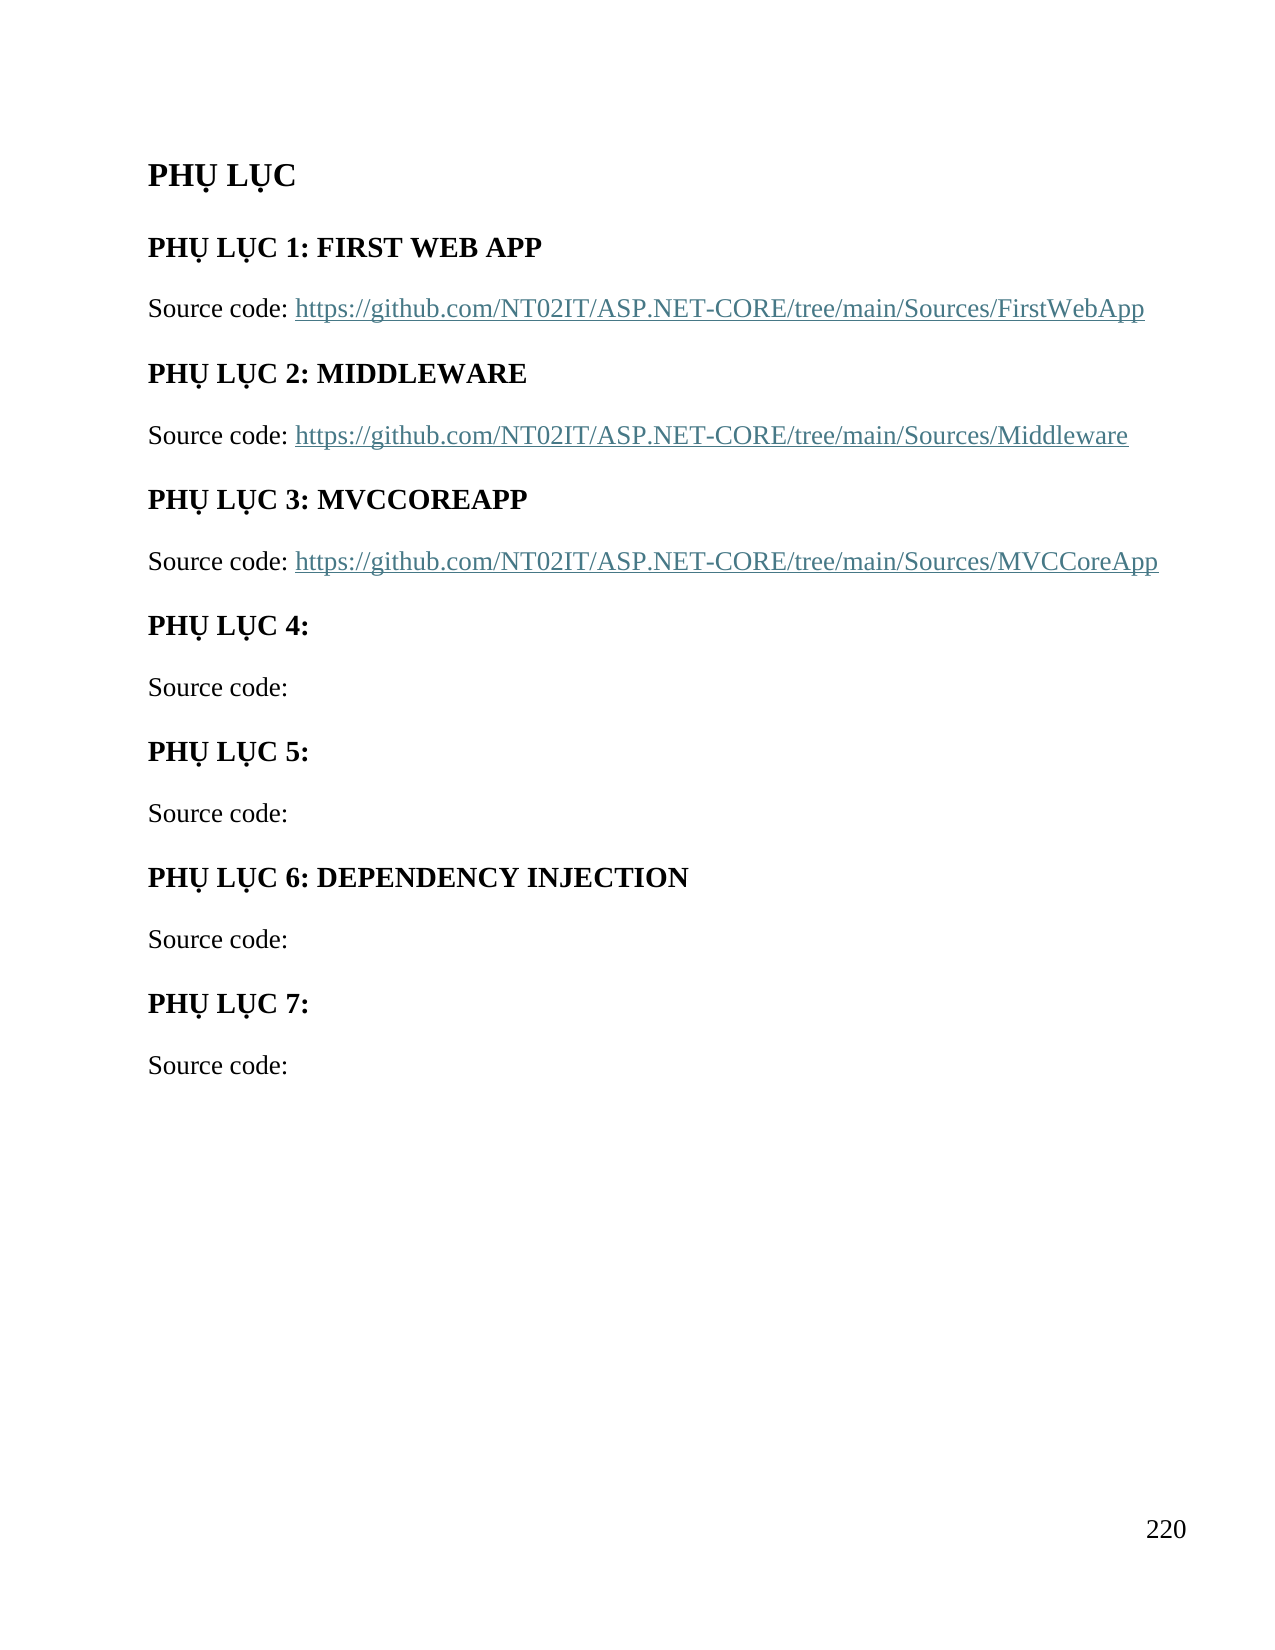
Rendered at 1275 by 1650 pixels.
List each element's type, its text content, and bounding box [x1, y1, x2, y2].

subtitle Phụ lục 5: [148, 734, 1186, 768]
subtitle Phụ lục 4: [148, 608, 1186, 642]
text Source code: https://github.com/NT02IT/ASP.NET-CORE/tree/main/Sources/MVCCoreApp [148, 545, 1186, 576]
text Source code: https://github.com/NT02IT/ASP.NET-CORE/tree/main/Sources/FirstWebApp [148, 293, 1186, 324]
text Source code: [148, 1049, 1186, 1081]
subtitle Phụ lục 2: Middleware [148, 356, 1186, 389]
subtitle Phụ lục 6: Dependency Injection [148, 861, 1186, 894]
subtitle Phụ lục 7: [148, 987, 1186, 1020]
text Source code: https://github.com/NT02IT/ASP.NET-CORE/tree/main/Sources/Middleware [148, 419, 1186, 450]
text Source code: [148, 923, 1186, 954]
text Source code: [148, 797, 1186, 828]
subtitle Phụ lục 3: MVCCoreApp [148, 482, 1186, 516]
subtitle Phụ lục 1: First web app [148, 230, 1186, 263]
subtitle PHỤ LỤC [148, 156, 1186, 194]
text Source code: [148, 671, 1186, 702]
